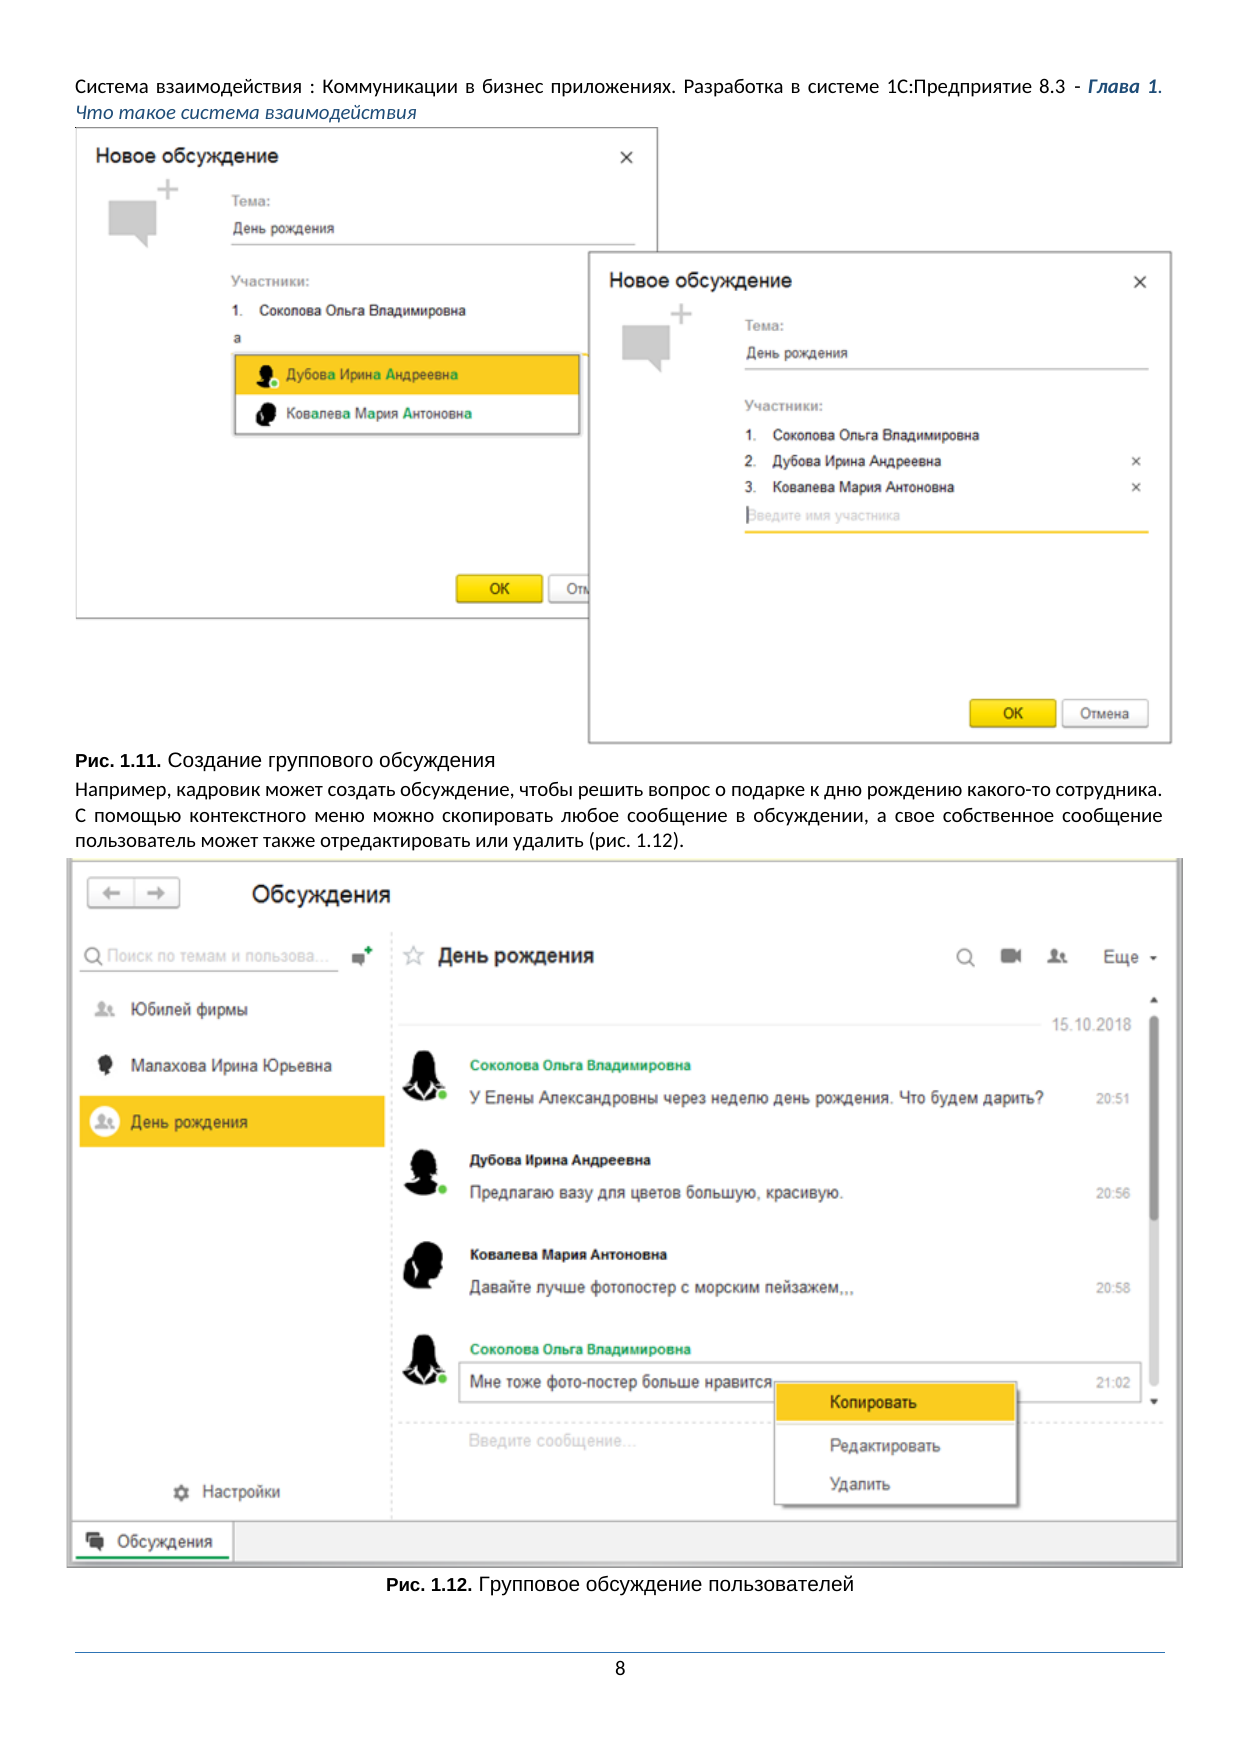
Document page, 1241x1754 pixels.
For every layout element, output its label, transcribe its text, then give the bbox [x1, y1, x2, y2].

text Рис. 1.12. Групповое обсуждение пользователей [75, 1568, 1165, 1595]
picture [66, 858, 1183, 1568]
picture [75, 127, 1178, 750]
text Например, кадровик может создать обсуждение, чтобы решить вопрос о подарке к дню рождению какого-то сотрудника. С помощью контекстного меню можно скопировать любое сообщение в обсуждении, а свое собственное сообщение пользователь может также отредактировать или удалить (рис. 1.12). [75, 777, 1165, 853]
text Рис. 1.11. Создание группового обсуждения [75, 750, 1165, 772]
